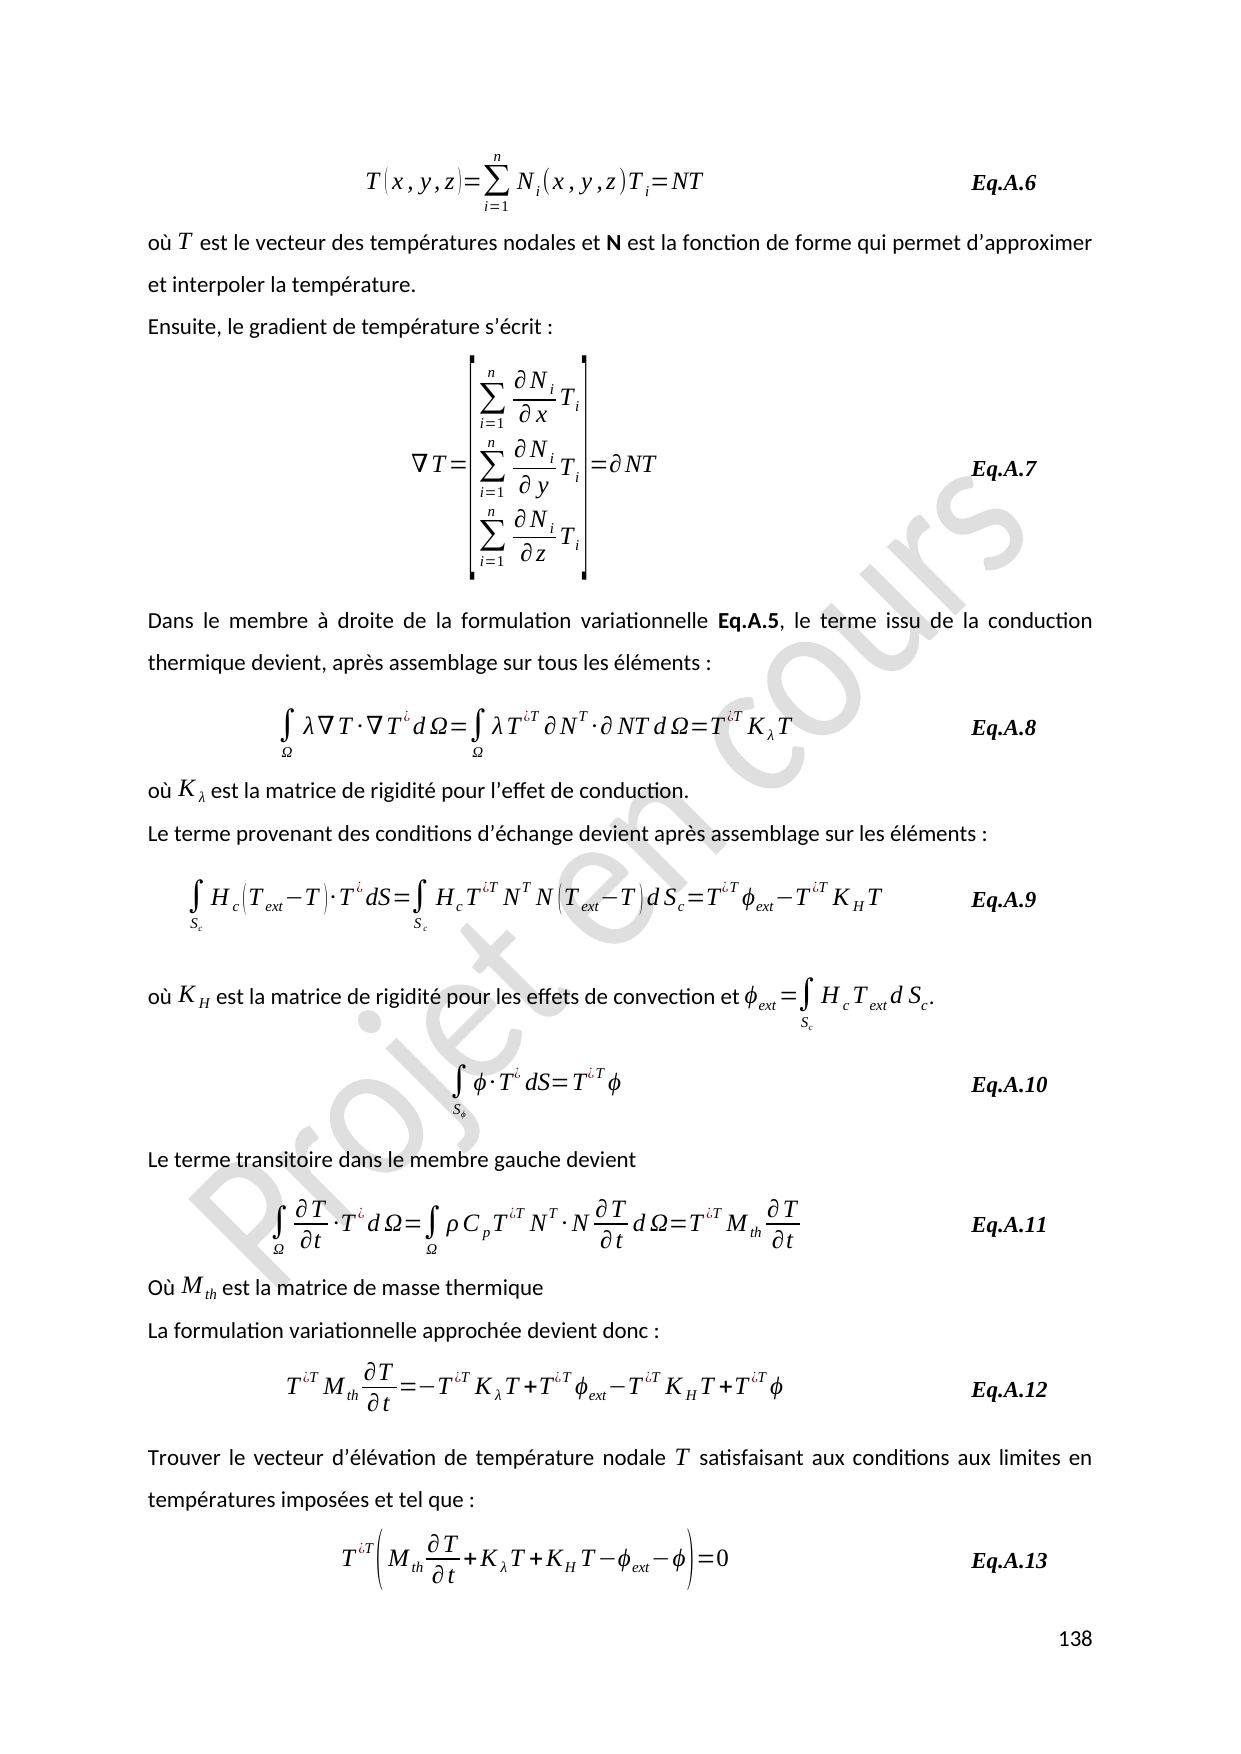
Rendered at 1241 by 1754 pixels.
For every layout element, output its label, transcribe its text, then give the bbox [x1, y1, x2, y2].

text Trouver le vecteur d’élévation de température nodale satisfaisant aux conditions aux limites en températures imposées et tel que : [148, 1443, 1093, 1513]
text Où est la matrice de masse thermique [148, 1271, 1093, 1303]
table_header [148, 1047, 922, 1133]
table_header [923, 1359, 1093, 1431]
table_header [148, 1527, 922, 1605]
text Le terme transitoire dans le membre gauche devient [148, 1145, 1093, 1173]
table_header [148, 690, 922, 774]
text La formulation variationnelle approchée devient donc : [148, 1317, 1093, 1344]
table_header [148, 148, 922, 228]
text où est le vecteur des températures nodales et N est la fonction de forme qui permet d’approximer et interpoler la température. [148, 228, 1093, 298]
table_header [923, 148, 1093, 228]
table_header [148, 861, 922, 947]
text Dans le membre à droite de la formulation variationnelle Eq.A.5, le terme issu de la conduction thermique devient, après assemblage sur tous les éléments : [148, 606, 1093, 676]
table_header [148, 354, 922, 594]
text Ensuite, le gradient de température s’écrit : [148, 312, 1093, 340]
table_header [923, 354, 1093, 594]
text où est la matrice de rigidité pour l’eﬀet de conduction. [148, 774, 1093, 806]
table_header [148, 1188, 922, 1271]
table_header [923, 1527, 1093, 1605]
text où est la matrice de rigidité pour les effets de convection et . [148, 960, 1093, 1033]
table_header [923, 1188, 1093, 1271]
text Le terme provenant des conditions d’échange devient après assemblage sur les éléments : [148, 819, 1093, 847]
table_header [923, 1047, 1093, 1133]
table_header [923, 861, 1093, 947]
table_header [923, 690, 1093, 774]
table_header [148, 1359, 922, 1431]
